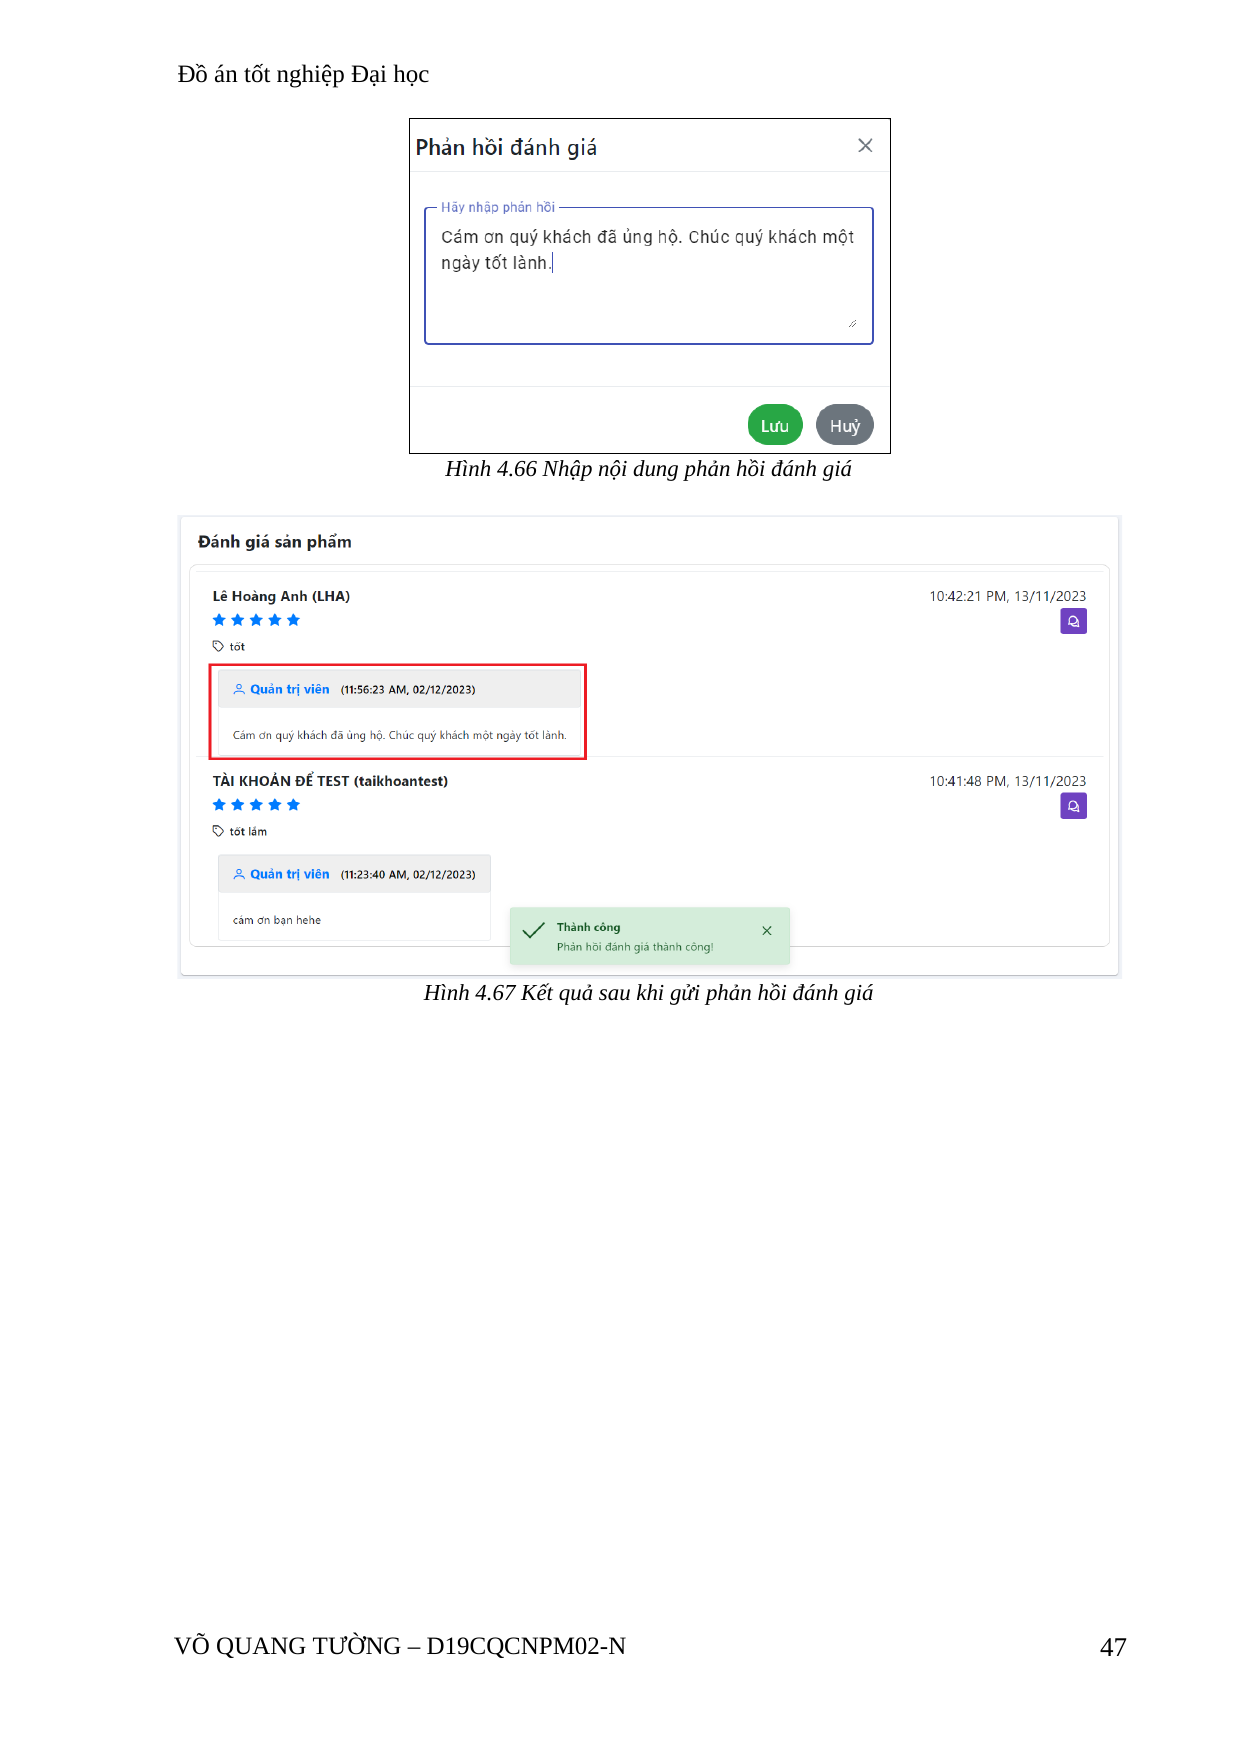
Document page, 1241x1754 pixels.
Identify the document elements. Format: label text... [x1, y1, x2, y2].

picture [177, 515, 1123, 979]
picture [410, 119, 890, 453]
